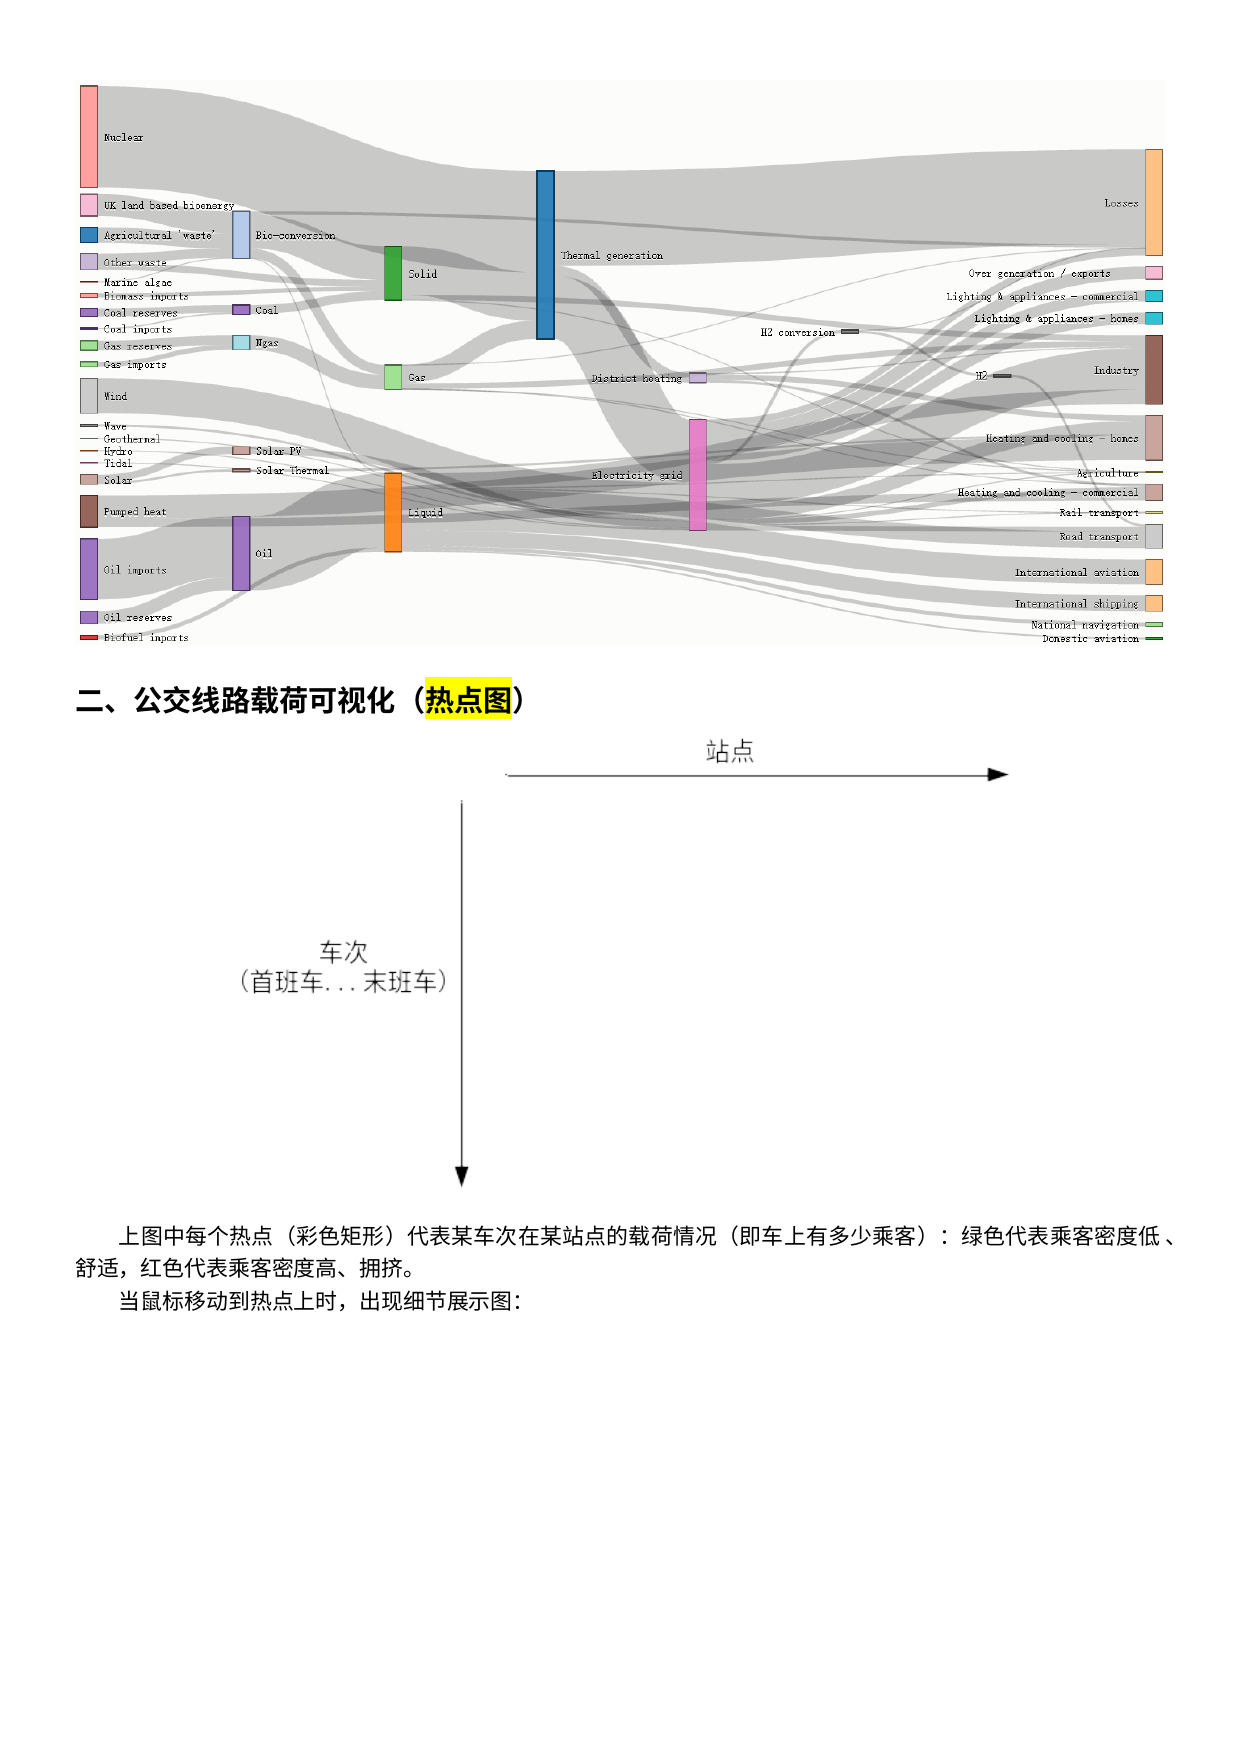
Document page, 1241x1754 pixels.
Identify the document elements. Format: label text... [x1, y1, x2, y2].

text 二、公交线路载荷可视化（热点图） [75, 666, 1165, 731]
text 当鼠标移动到热点上时，出现细节展示图： [75, 1283, 1165, 1316]
text 上图中每个热点（彩色矩形）代表某车次在某站点的载荷情况（即车上有多少乘客）：绿色代表乘客密度低、舒适，红色代表乘客密度高、拥挤。 [75, 1218, 1165, 1283]
picture [75, 80, 1166, 645]
